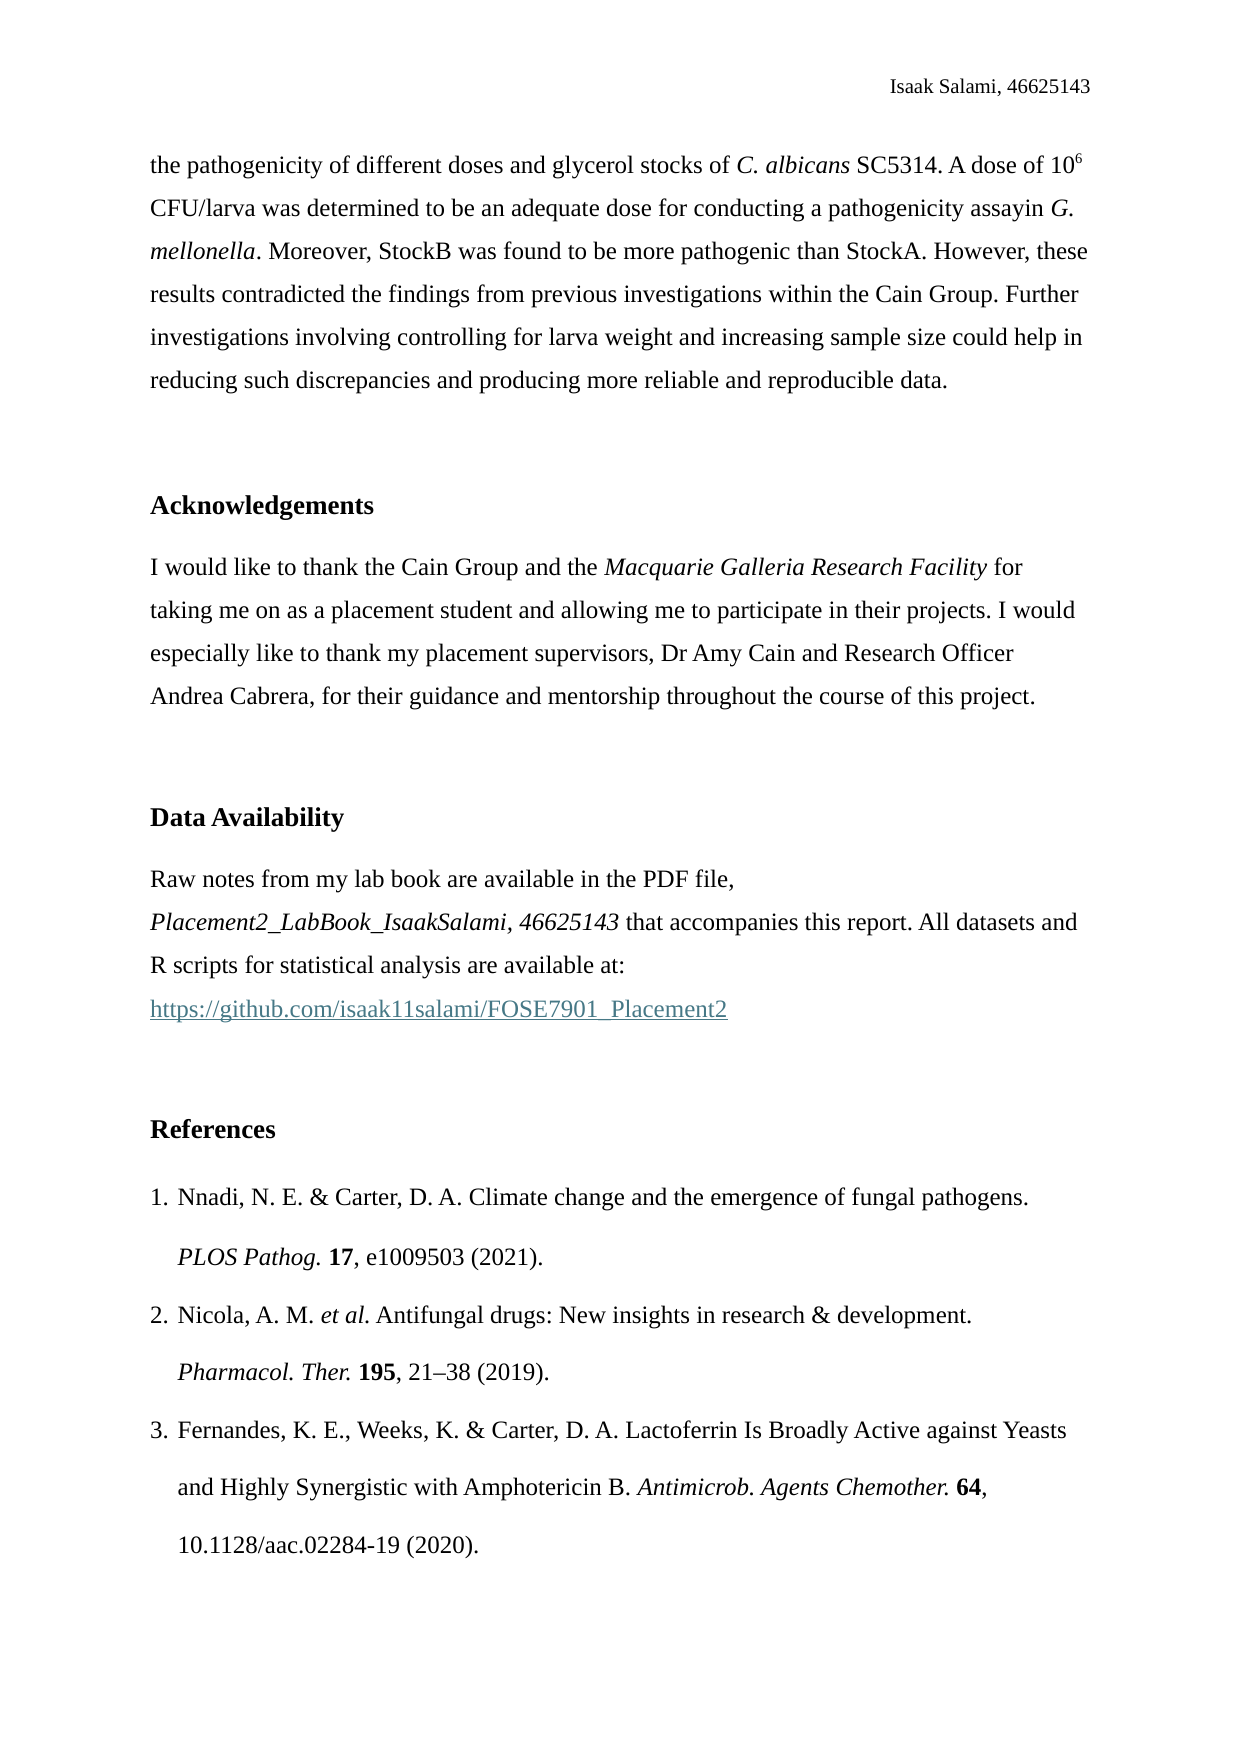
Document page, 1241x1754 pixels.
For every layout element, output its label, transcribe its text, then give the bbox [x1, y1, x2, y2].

text 3. Fernandes, K. E., Weeks, K. & Carter, D. A. Lactoferrin Is Broadly Active against Yeasts and Highly Synergistic with Amphotericin B. Antimicrob. Agents Chemother. 64, 10.1128/aac.02284-19 (2020). [150, 1415, 1090, 1558]
text References [150, 1113, 1090, 1144]
text Data Availability [150, 801, 1090, 832]
text Acknowledgements [150, 489, 1090, 520]
text Raw notes from my lab book are available in the PDF file, Placement2_LabBook_IsaakSalami, 46625143 that accompanies this report. All datasets and R scripts for statistical analysis are available at: https://github.com/isaak11salami/FOSE7901_Placement2 [150, 864, 1090, 1022]
text I would like to thank the Cain Group and the Macquarie Galleria Research Facility for taking me on as a placement student and allowing me to participate in their projects. I would especially like to thank my placement supervisors, Dr Amy Cain and Research Officer Andrea Cabrera, for their guidance and mentorship throughout the course of this project. [150, 552, 1090, 710]
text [150, 150, 1090, 394]
text 2. Nicola, A. M. et al. Antifungal drugs: New insights in research & development. Pharmacol. Ther. 195, 21–38 (2019). [150, 1300, 1090, 1386]
text 1. Nnadi, N. E. & Carter, D. A. Climate change and the emergence of fungal pathogens. PLOS Pathog. 17, e1009503 (2021). [150, 1177, 1090, 1271]
